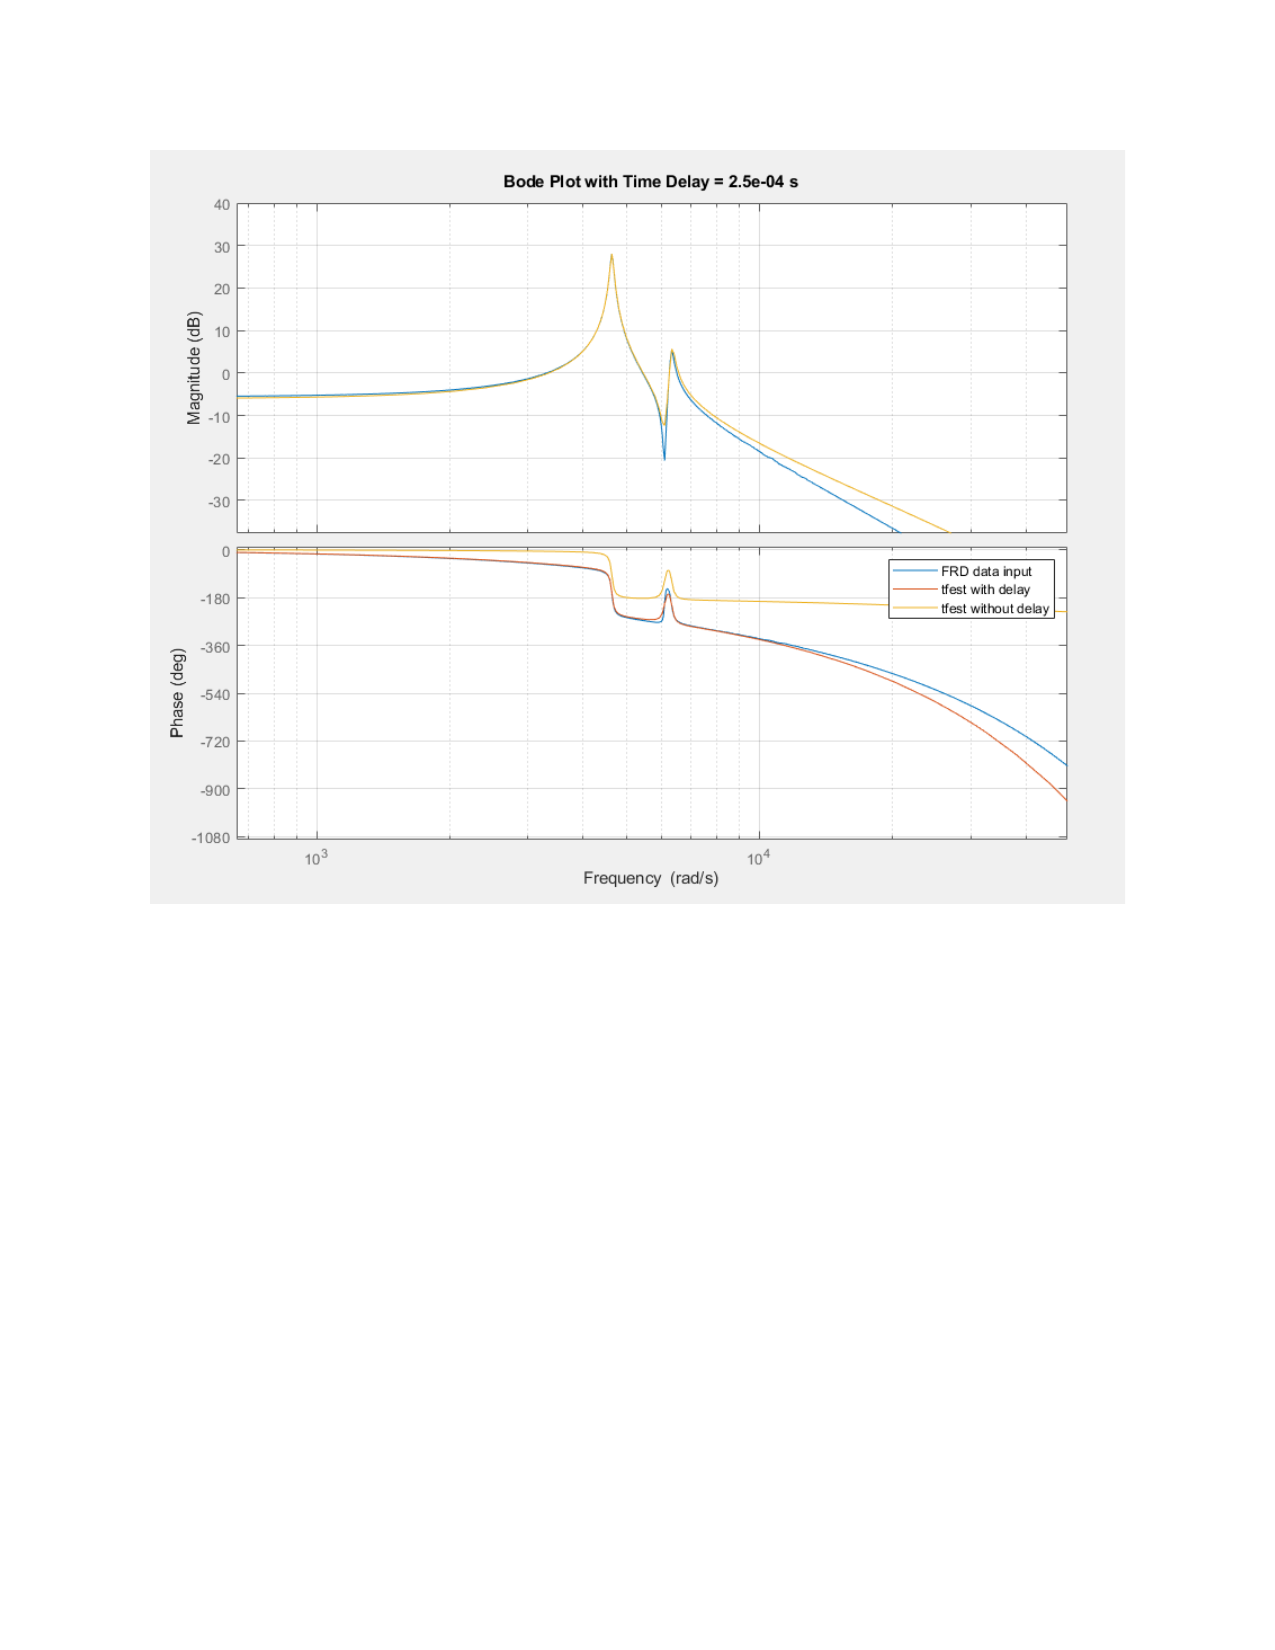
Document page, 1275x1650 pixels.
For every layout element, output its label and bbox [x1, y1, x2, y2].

picture [150, 150, 1125, 904]
